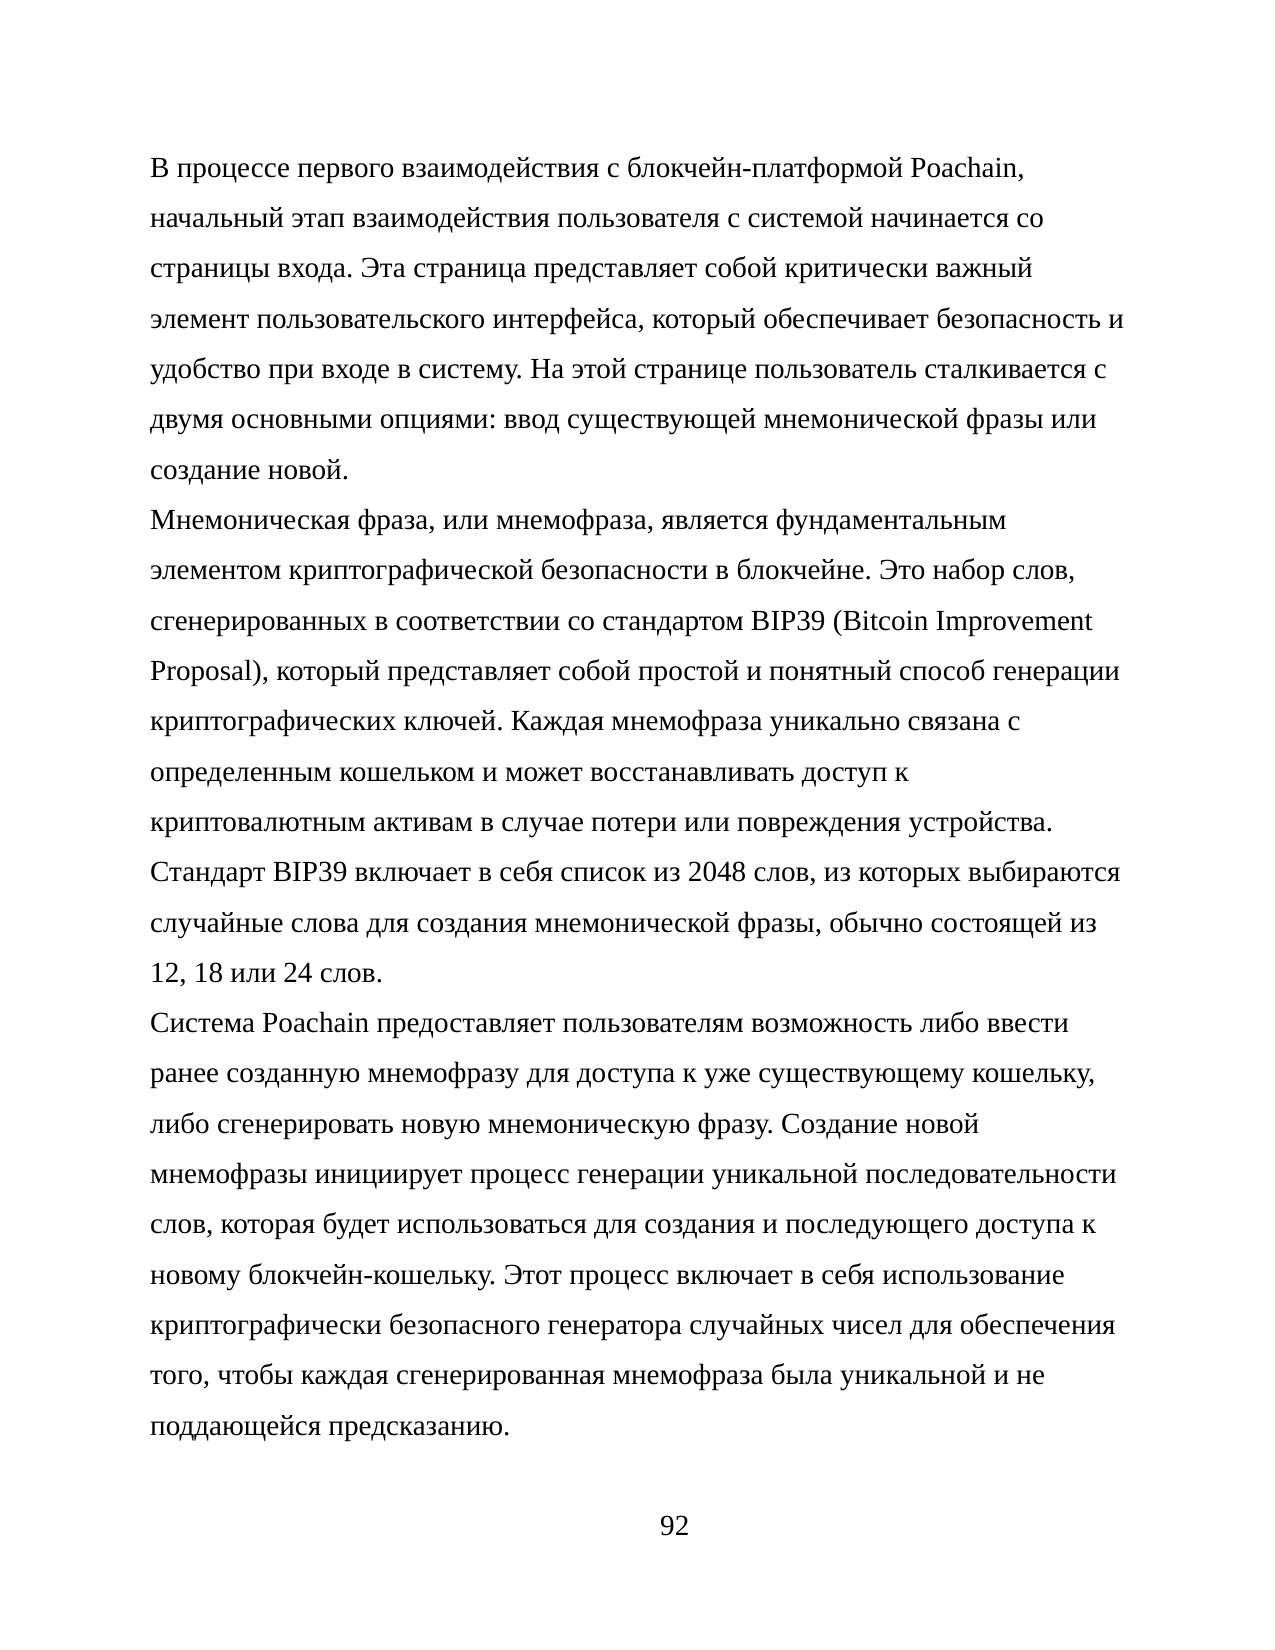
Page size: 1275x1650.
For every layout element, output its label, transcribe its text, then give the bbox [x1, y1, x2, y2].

text Система Poachain предоставляет пользователям возможность либо ввести ранее созданную мнемофразу для доступа к уже существующему кошельку, либо сгенерировать новую мнемоническую фразу. Создание новой мнемофразы инициирует процесс генерации уникальной последовательности слов, которая будет использоваться для создания и последующего доступа к новому блокчейн-кошельку. Этот процесс включает в себя использование криптографически безопасного генератора случайных чисел для обеспечения того, чтобы каждая сгенерированная мнемофраза была уникальной и не поддающейся предсказанию. [150, 1005, 1125, 1441]
text Мнемоническая фраза, или мнемофраза, является фундаментальным элементом криптографической безопасности в блокчейне. Это набор слов, сгенерированных в соответствии со стандартом BIP39 (Bitcoin Improvement Proposal), который представляет собой простой и понятный способ генерации криптографических ключей. Каждая мнемофраза уникально связана с определенным кошельком и может восстанавливать доступ к криптовалютным активам в случае потери или повреждения устройства. Стандарт BIP39 включает в себя список из 2048 слов, из которых выбираются случайные слова для создания мнемонической фразы, обычно состоящей из 12, 18 или 24 слов. [150, 502, 1125, 988]
text В процессе первого взаимодействия с блокчейн-платформой Poachain, начальный этап взаимодействия пользователя с системой начинается со страницы входа. Эта страница представляет собой критически важный элемент пользовательского интерфейса, который обеспечивает безопасность и удобство при входе в систему. На этой странице пользователь сталкивается с двумя основными опциями: ввод существующей мнемонической фразы или создание новой. [150, 150, 1125, 485]
